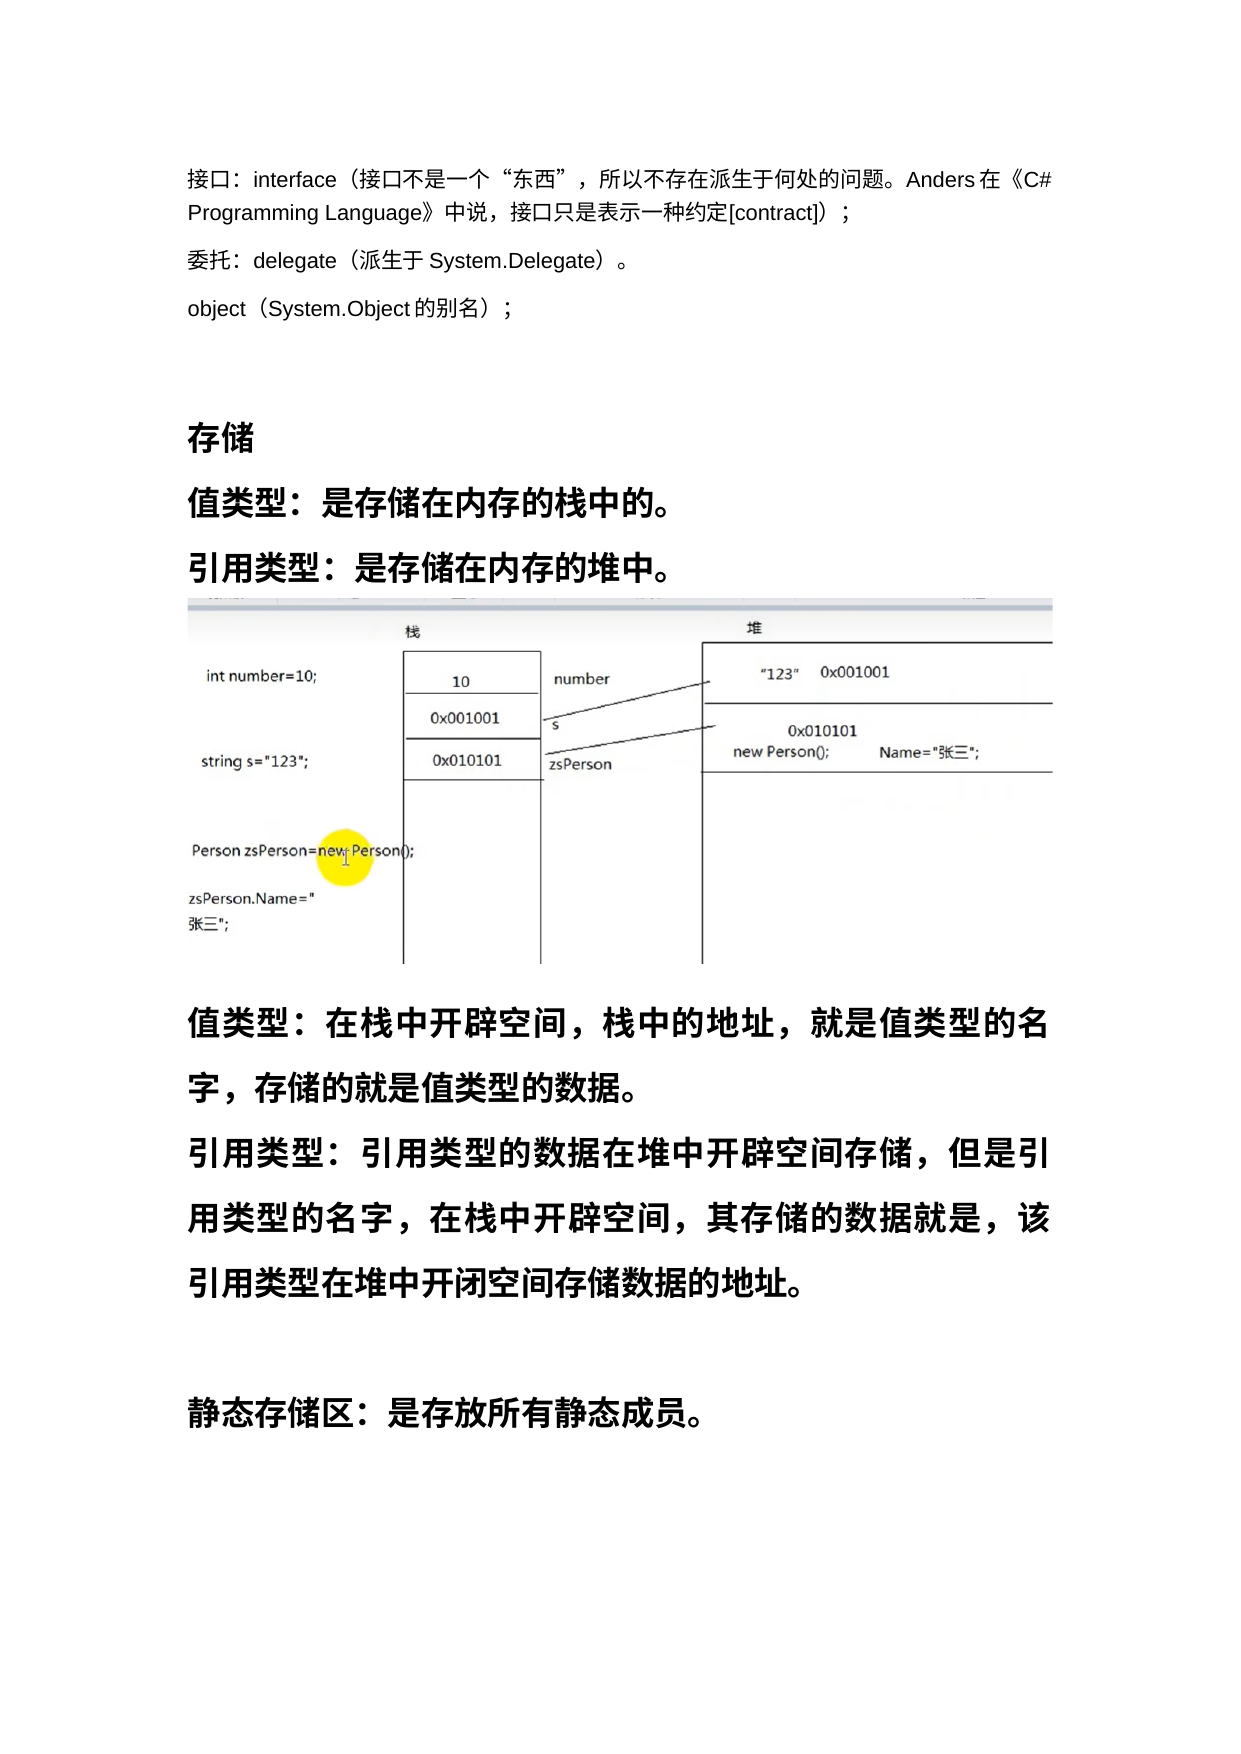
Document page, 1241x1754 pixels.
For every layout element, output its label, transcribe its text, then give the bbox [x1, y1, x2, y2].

picture [187, 598, 1053, 964]
text 引用类型：引用类型的数据在堆中开辟空间存储，但是引用类型的名字，在栈中开辟空间，其存储的数据就是，该引用类型在堆中开闭空间存储数据的地址。 [187, 1119, 1053, 1314]
text 委托：delegate（派生于System.Delegate）。 [187, 243, 1053, 275]
text 静态存储区：是存放所有静态成员。 [187, 1379, 1053, 1444]
text 接口：interface（接口不是一个“东西”，所以不存在派生于何处的问题。Anders在《C# Programming Language》中说，接口只是表示一种约定[contract]）； [187, 162, 1053, 227]
text 存储 [187, 404, 1053, 469]
text 值类型：是存储在内存的栈中的。 [187, 469, 1053, 534]
text object（System.Object的别名）； [187, 291, 1053, 323]
text 值类型：在栈中开辟空间，栈中的地址，就是值类型的名字，存储的就是值类型的数据。 [187, 989, 1053, 1119]
text 引用类型：是存储在内存的堆中。 [187, 534, 1053, 598]
